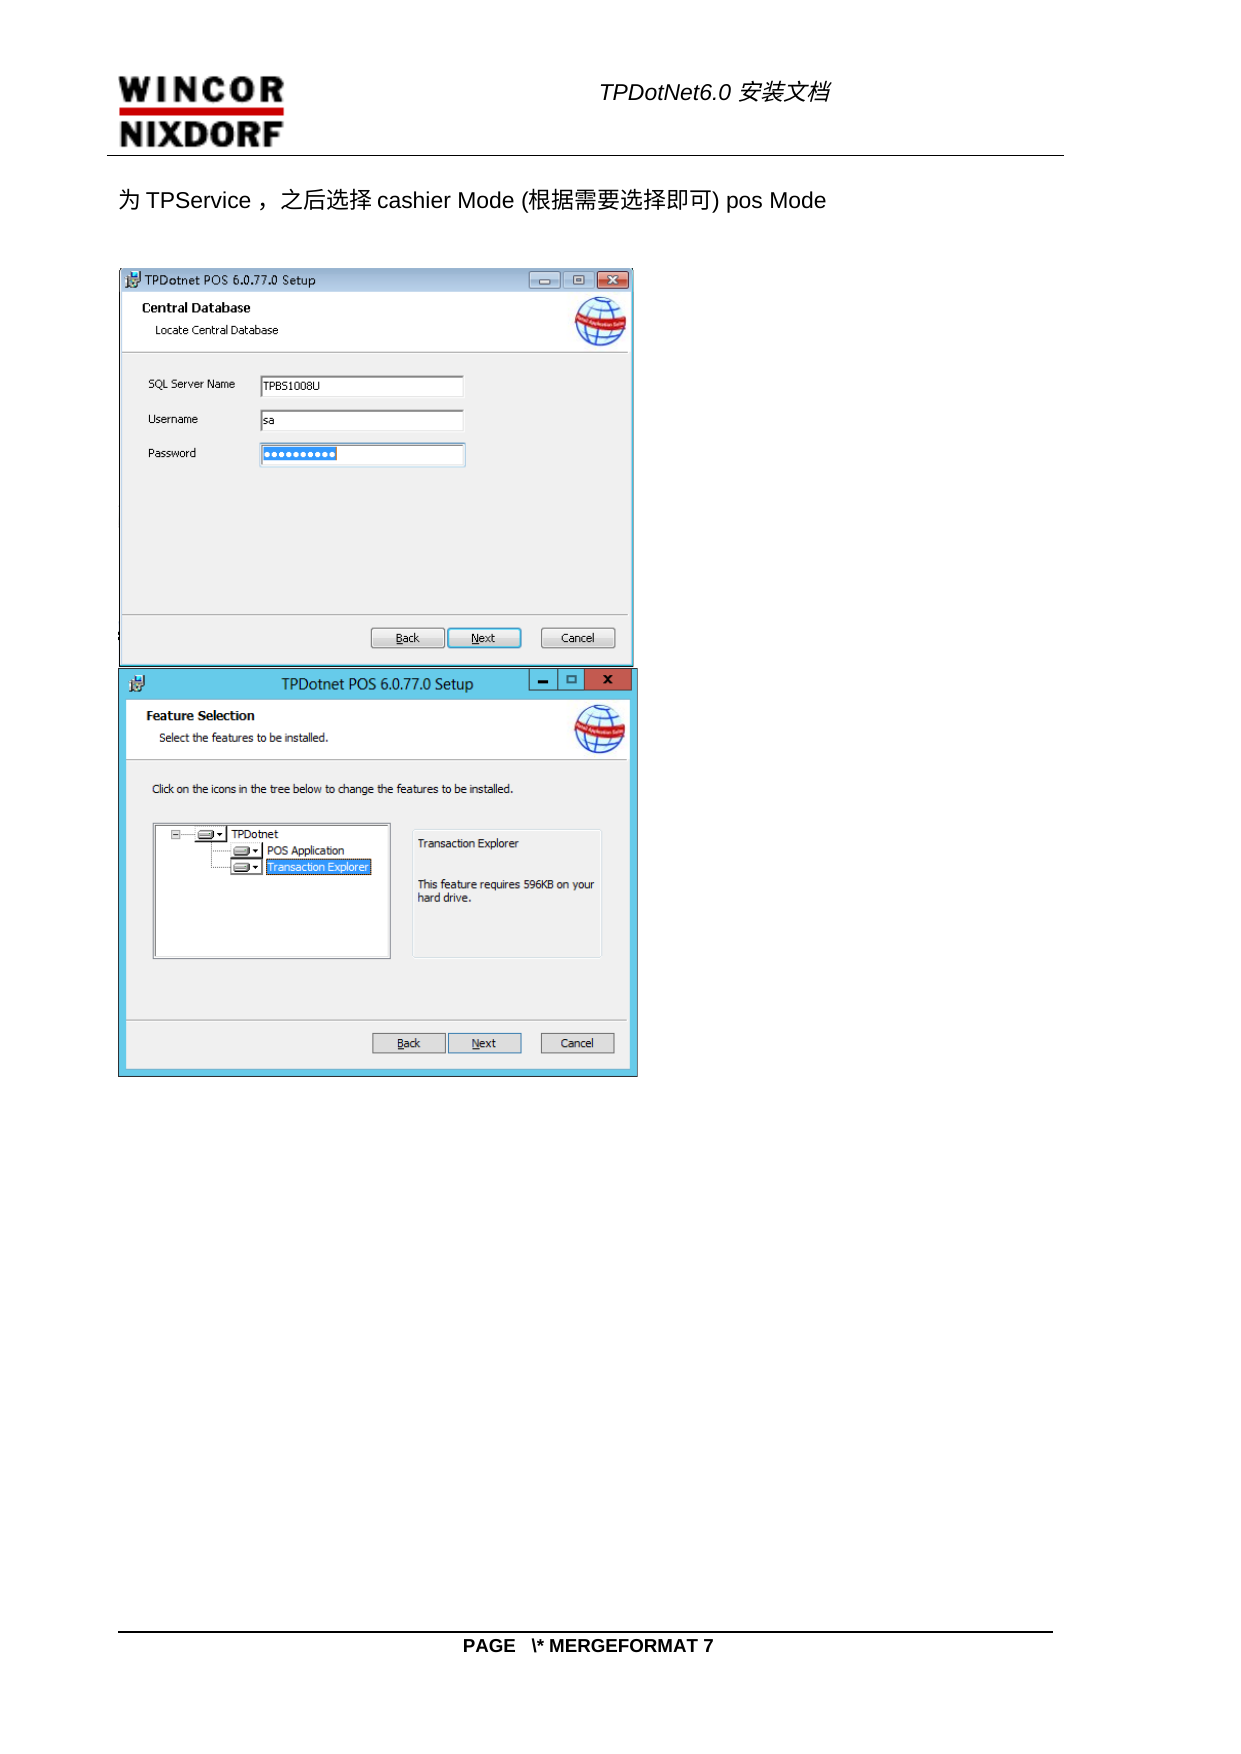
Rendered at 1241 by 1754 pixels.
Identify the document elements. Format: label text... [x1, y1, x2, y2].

text 为TPService ，之后选择cashier Mode (根据需要选择即可) pos Mode [118, 182, 1053, 215]
picture [118, 268, 638, 1077]
picture [118, 73, 288, 155]
